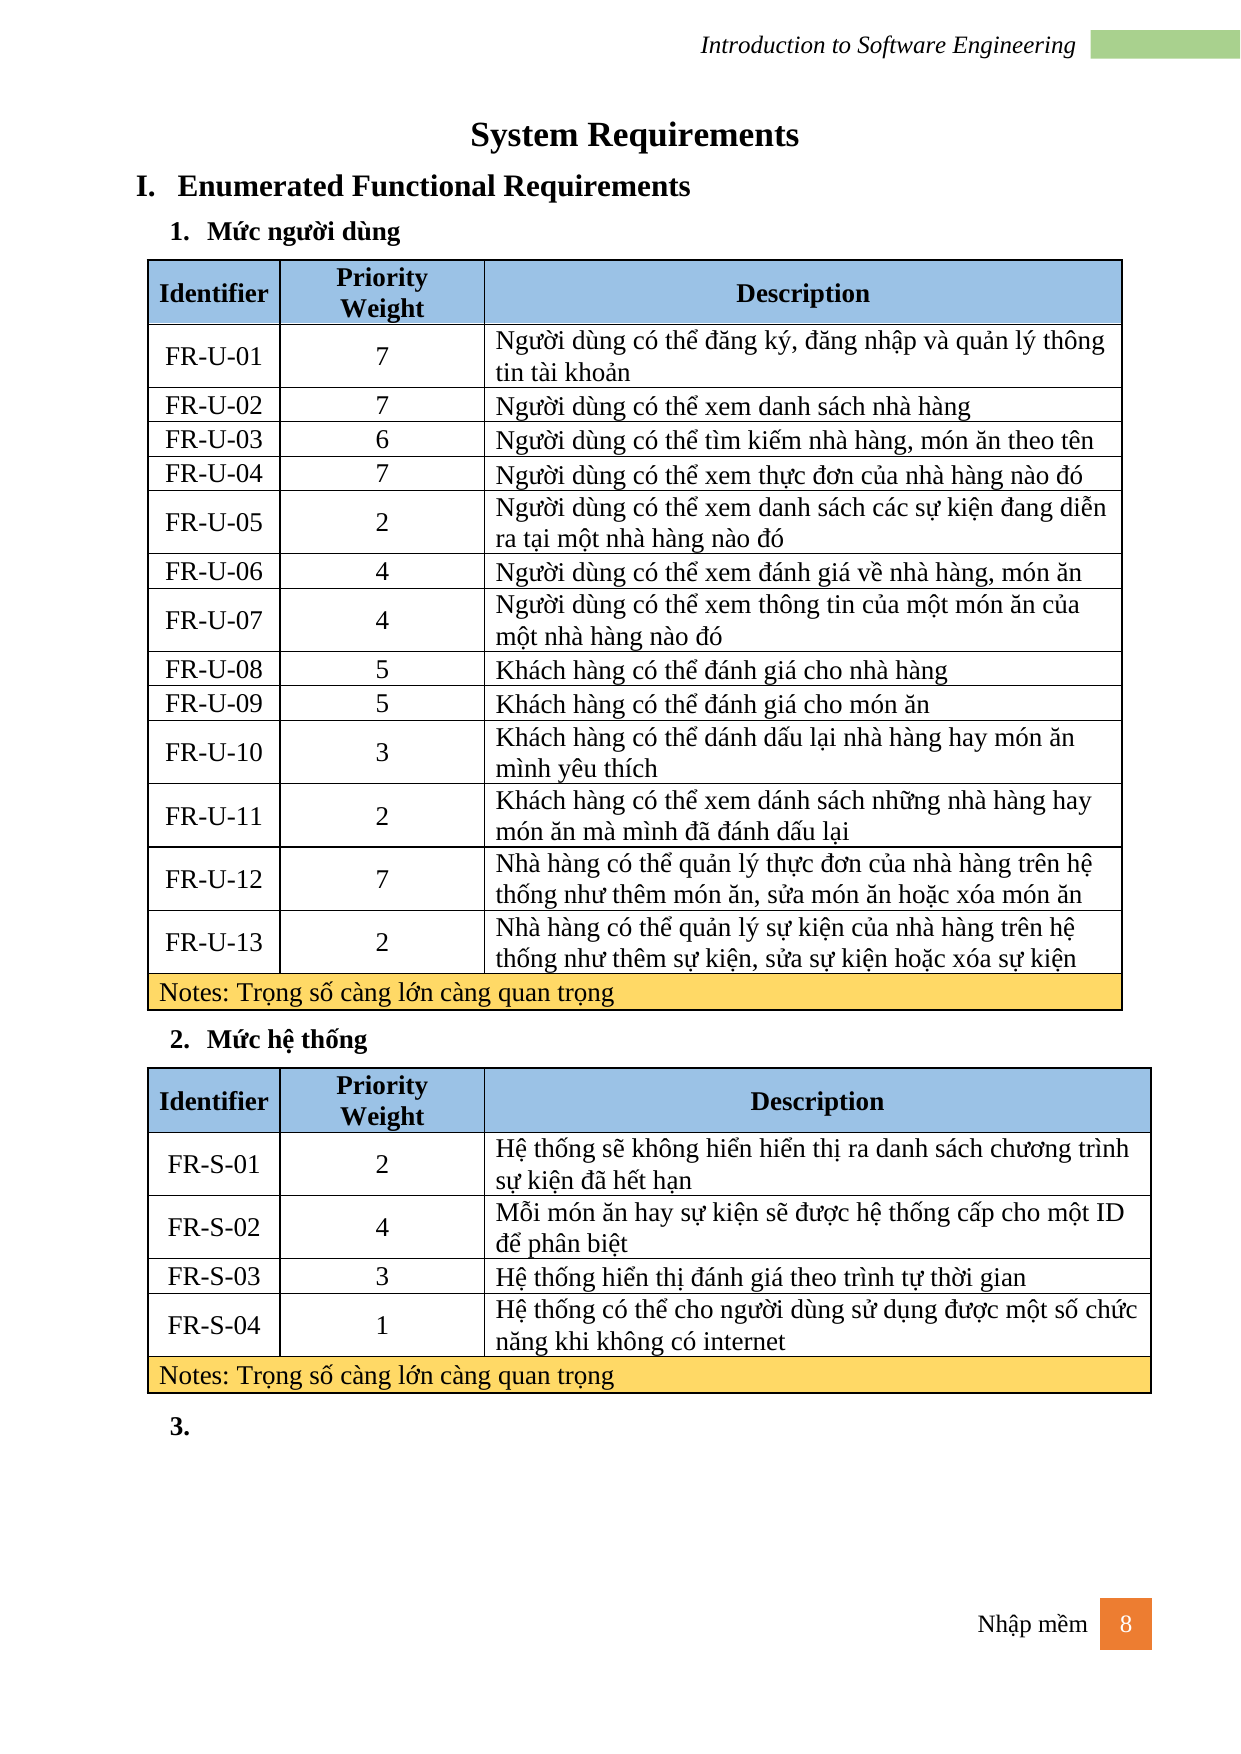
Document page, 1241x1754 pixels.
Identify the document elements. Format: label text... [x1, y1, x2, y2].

table_cell 3 [281, 721, 484, 783]
table_header Identifier [149, 261, 279, 323]
table_cell 5 [281, 652, 484, 685]
table_cell 2 [281, 491, 484, 553]
table_header Priority Weight [281, 1069, 484, 1132]
table_cell FR-U-08 [149, 652, 279, 685]
table_cell 7 [281, 388, 484, 421]
table_cell Người dùng có thể tìm kiếm nhà hàng, món ăn theo tên [485, 422, 1121, 456]
table_cell Khách hàng có thể dánh dấu lại nhà hàng hay món ăn mình yêu thích [485, 721, 1121, 783]
table_cell Người dùng có thể xem thông tin của một món ăn của một nhà hàng nào đó [485, 589, 1121, 651]
table_cell FR-U-09 [149, 686, 279, 720]
table_cell FR-U-04 [149, 457, 279, 490]
table_cell 2 [281, 784, 484, 846]
table_cell 3 [281, 1259, 484, 1293]
table_header Description [485, 261, 1121, 323]
table_cell Khách hàng có thể xem dánh sách những nhà hàng hay món ăn mà mình đã đánh dấu lại [485, 784, 1121, 846]
table_cell 5 [281, 686, 484, 720]
table_cell FR-U-03 [149, 422, 279, 456]
table_cell 7 [281, 848, 484, 910]
subtitle System Requirements [118, 114, 1152, 154]
table_cell 4 [281, 1196, 484, 1258]
list Mức người dùng [169, 215, 1152, 247]
table_cell FR-U-06 [149, 554, 279, 588]
table_cell 2 [281, 1133, 484, 1195]
table_cell Người dùng có thể xem thực đơn của nhà hàng nào đó [485, 457, 1121, 490]
table_cell FR-U-12 [149, 848, 279, 910]
table_cell FR-U-07 [149, 589, 279, 651]
table_cell Khách hàng có thể đánh giá cho nhà hàng [485, 652, 1121, 685]
table_cell FR-U-02 [149, 388, 279, 421]
table_cell FR-S-04 [149, 1294, 279, 1356]
list Mức hệ thống [169, 1023, 1152, 1055]
table_cell 7 [281, 325, 484, 387]
table_cell Hệ thống hiển thị đánh giá theo trình tự thời gian [485, 1259, 1150, 1293]
table_cell FR-U-11 [149, 784, 279, 846]
table_cell Khách hàng có thể đánh giá cho món ăn [485, 686, 1121, 720]
table_header Priority Weight [281, 261, 484, 323]
table_cell FR-U-13 [149, 911, 279, 973]
table_cell Người dùng có thể xem đánh giá về nhà hàng, món ăn [485, 554, 1121, 588]
table_cell Người dùng có thể đăng ký, đăng nhập và quản lý thông tin tài khoản [485, 325, 1121, 387]
table_cell 4 [281, 554, 484, 588]
table_cell 2 [281, 911, 484, 973]
table_cell Người dùng có thể xem danh sách các sự kiện đang diễn ra tại một nhà hàng nào đó [485, 491, 1121, 553]
table_cell 4 [281, 589, 484, 651]
table_cell FR-S-03 [149, 1259, 279, 1293]
table_header Identifier [149, 1069, 279, 1132]
table_cell Người dùng có thể xem danh sách nhà hàng [485, 388, 1121, 421]
table_cell Notes: Trọng số càng lớn càng quan trọng [149, 974, 1121, 1009]
table_cell Hệ thống có thể cho người dùng sử dụng được một số chức năng khi không có internet [485, 1294, 1150, 1356]
table_cell FR-S-01 [149, 1133, 279, 1195]
table_cell Nhà hàng có thể quản lý sự kiện của nhà hàng trên hệ thống như thêm sự kiện, sửa sự kiện hoặc xóa sự kiện [485, 911, 1121, 973]
table_cell 7 [281, 457, 484, 490]
table_cell FR-U-10 [149, 721, 279, 783]
table_cell Notes: Trọng số càng lớn càng quan trọng [149, 1357, 1150, 1392]
table_cell FR-S-02 [149, 1196, 279, 1258]
list Enumerated Functional Requirements [156, 167, 1152, 203]
table_cell FR-U-01 [149, 325, 279, 387]
table_header Description [485, 1069, 1150, 1132]
table_cell 1 [281, 1294, 484, 1356]
table_cell 6 [281, 422, 484, 456]
table_cell Hệ thống sẽ không hiển hiển thị ra danh sách chương trình sự kiện đã hết hạn [485, 1133, 1150, 1195]
table_cell Nhà hàng có thể quản lý thực đơn của nhà hàng trên hệ thống như thêm món ăn, sửa món ăn hoặc xóa món ăn [485, 848, 1121, 910]
table_cell FR-U-05 [149, 491, 279, 553]
table_cell Mỗi món ăn hay sự kiện sẽ được hệ thống cấp cho một ID để phân biệt [485, 1196, 1150, 1258]
